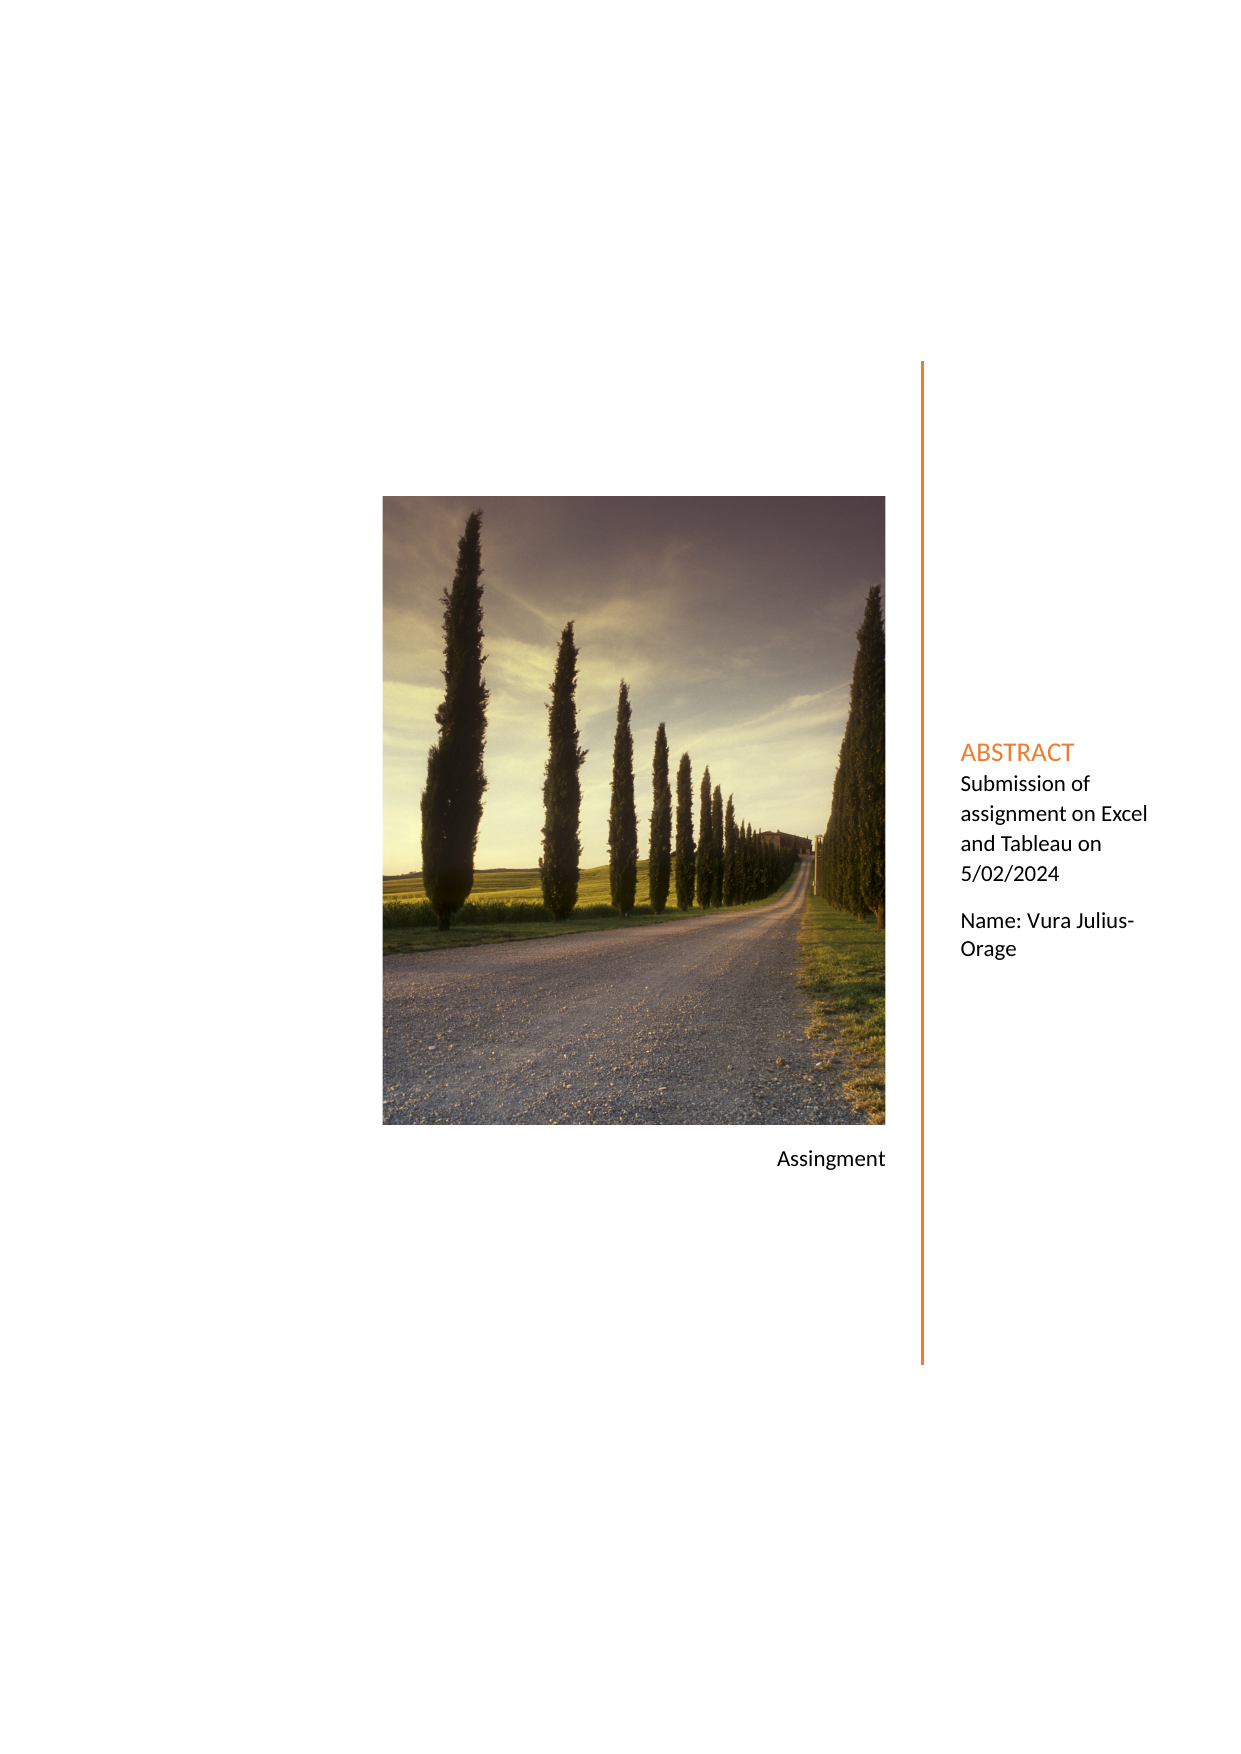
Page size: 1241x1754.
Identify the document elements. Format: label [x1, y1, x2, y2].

picture [382, 496, 886, 1125]
